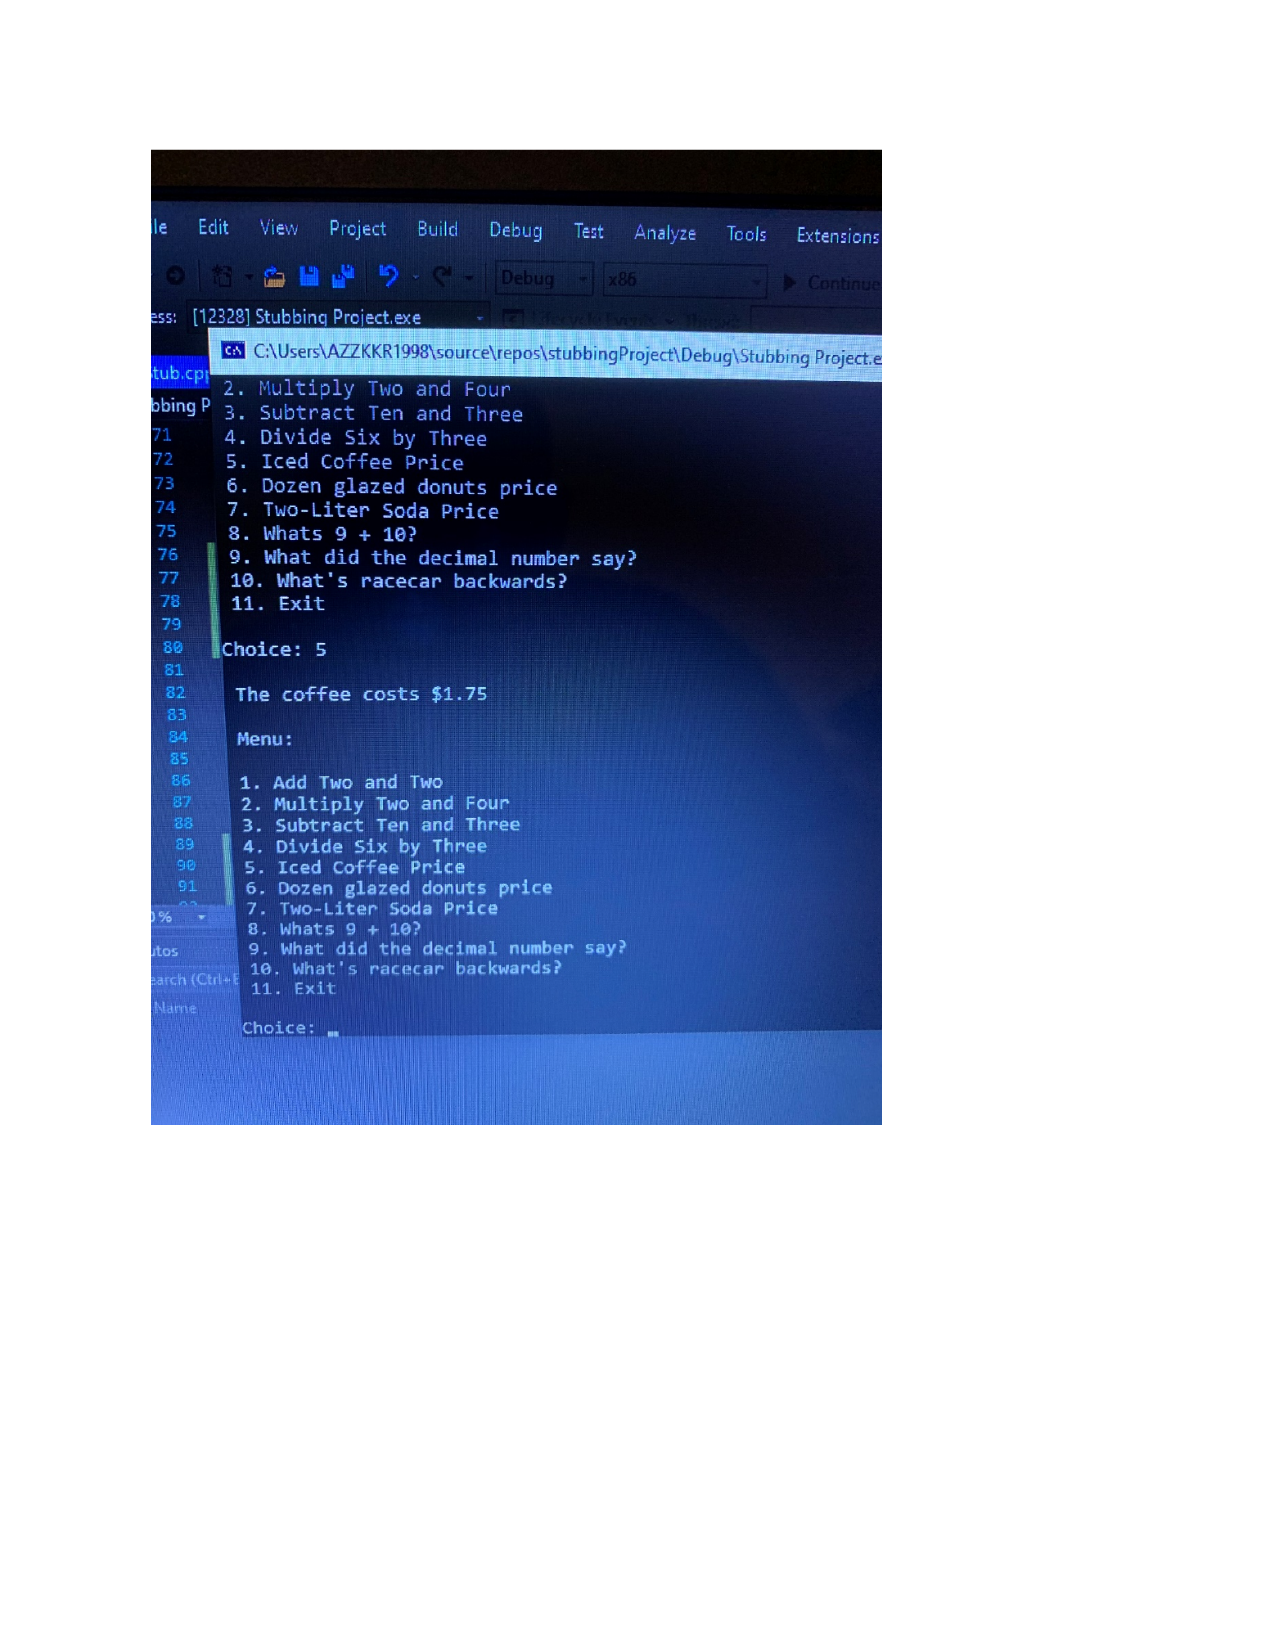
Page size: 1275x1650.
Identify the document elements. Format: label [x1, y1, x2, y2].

picture [151, 151, 882, 1124]
